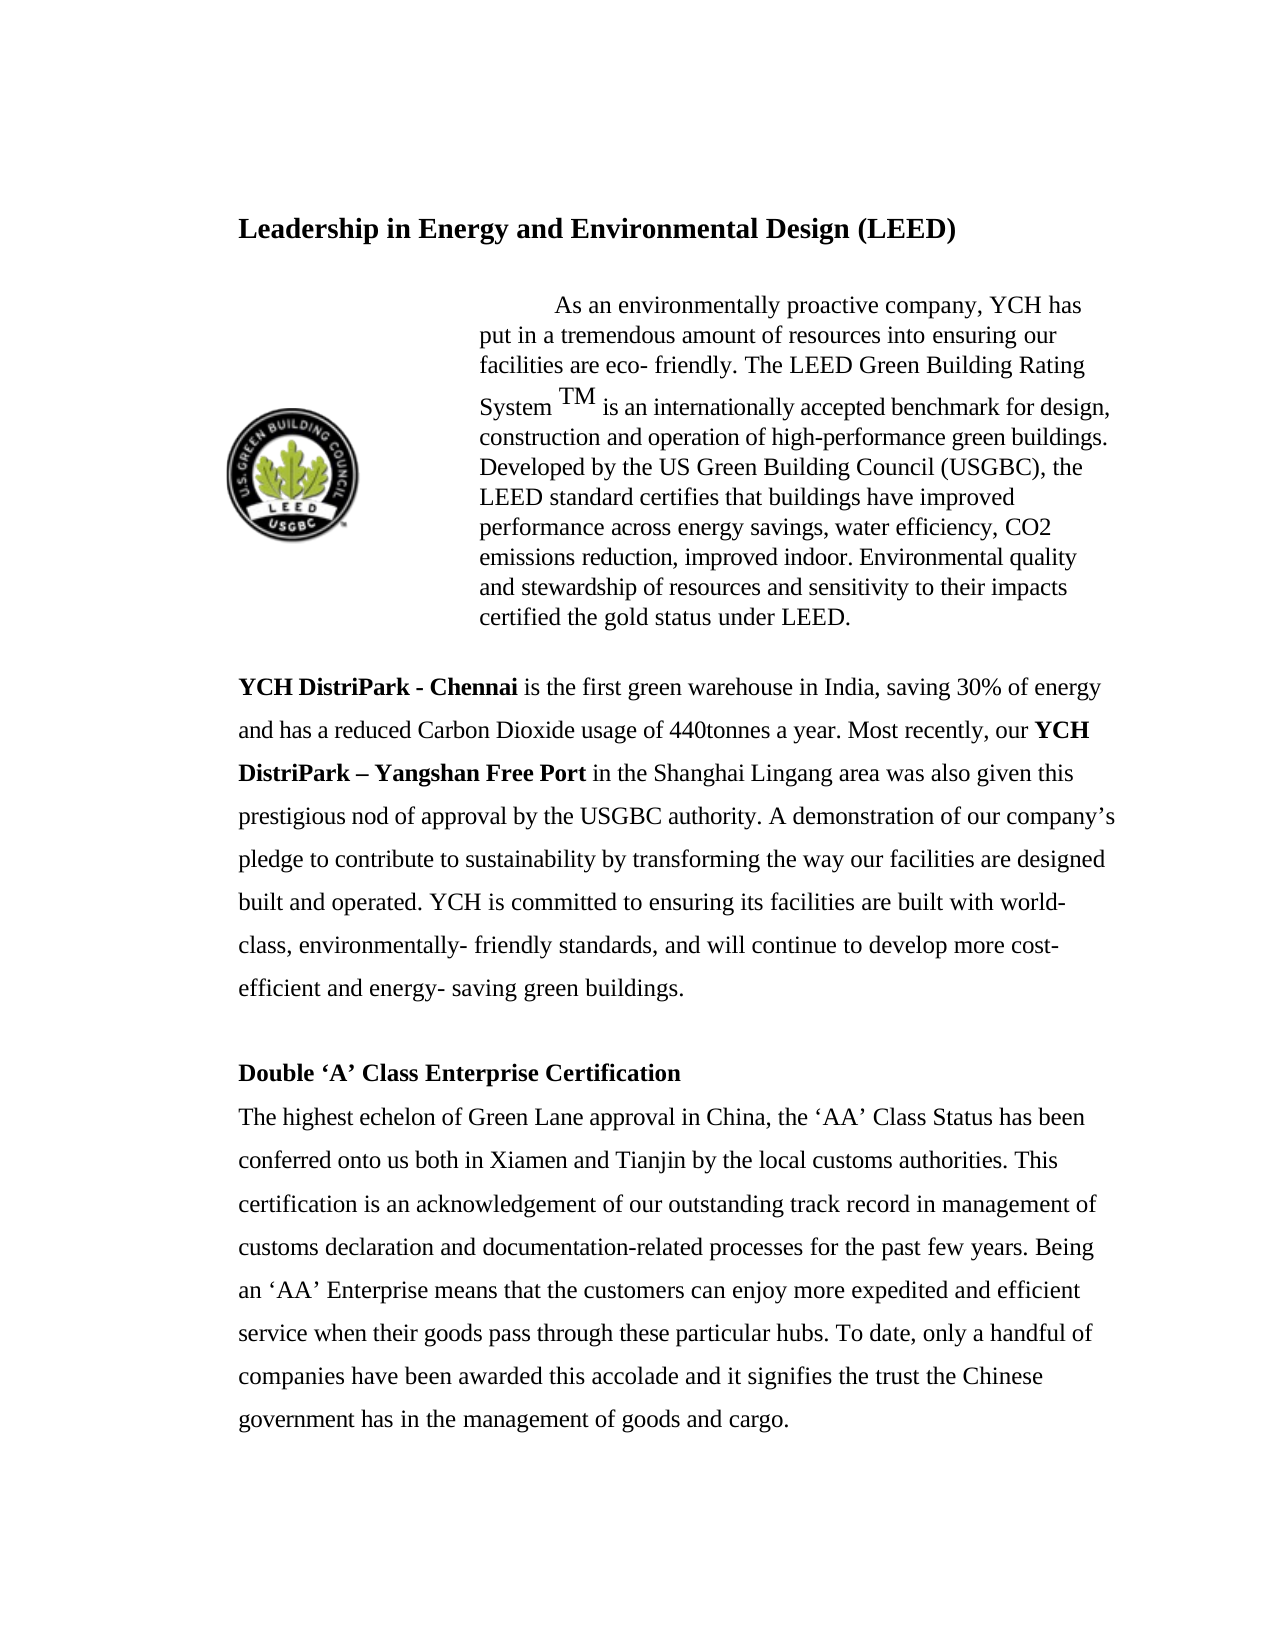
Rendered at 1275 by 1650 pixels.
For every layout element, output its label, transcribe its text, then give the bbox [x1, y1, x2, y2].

text As an environmentally proactive company, YCH has put in a tremendous amount of resources into ensuring our facilities are eco- friendly. The LEED Green Building Rating System TM is an internationally accepted benchmark for design, construction and operation of high-performance green buildings. Developed by the US Green Building Council (USGBC), the LEED standard certifies that buildings have improved performance across energy savings, water efficiency, CO2 emissions reduction, improved indoor. Environmental quality and stewardship of resources and sensitivity to their impacts certified the gold status under LEED. [479, 290, 1115, 631]
subtitle Double ‘A’ Class Enterprise Certification [238, 1058, 1154, 1087]
text YCH DistriPark - Chennai is the first green warehouse in India, saving 30% of energy and has a reduced Carbon Dioxide usage of 440tonnes a year. Most recently, our YCH DistriPark – Yangshan Free Port in the Shanghai Lingang area was also given this prestigious nod of approval by the USGBC authority. A demonstration of our company’s pledge to contribute to sustainability by transforming the way our facilities are designed built and operated. YCH is committed to ensuring its facilities are built with world-class, environmentally- friendly standards, and will continue to develop more cost-efficient and energy- saving green buildings. [238, 672, 1116, 1002]
subtitle Leadership in Energy and Environmental Design (LEED) [238, 211, 1154, 244]
picture [226, 408, 361, 544]
text The highest echelon of Green Lane approval in China, the ‘AA’ Class Status has been conferred onto us both in Xiamen and Tianjin by the local customs authorities. This certification is an acknowledgement of our outstanding track record in management of customs declaration and documentation-related processes for the past few years. Being an ‘AA’ Enterprise means that the customers can enjoy more expedited and efficient service when their goods pass through these particular hubs. To date, only a handful of companies have been awarded this accolade and it signifies the trust the Chinese government has in the management of goods and cargo. [238, 1102, 1118, 1433]
